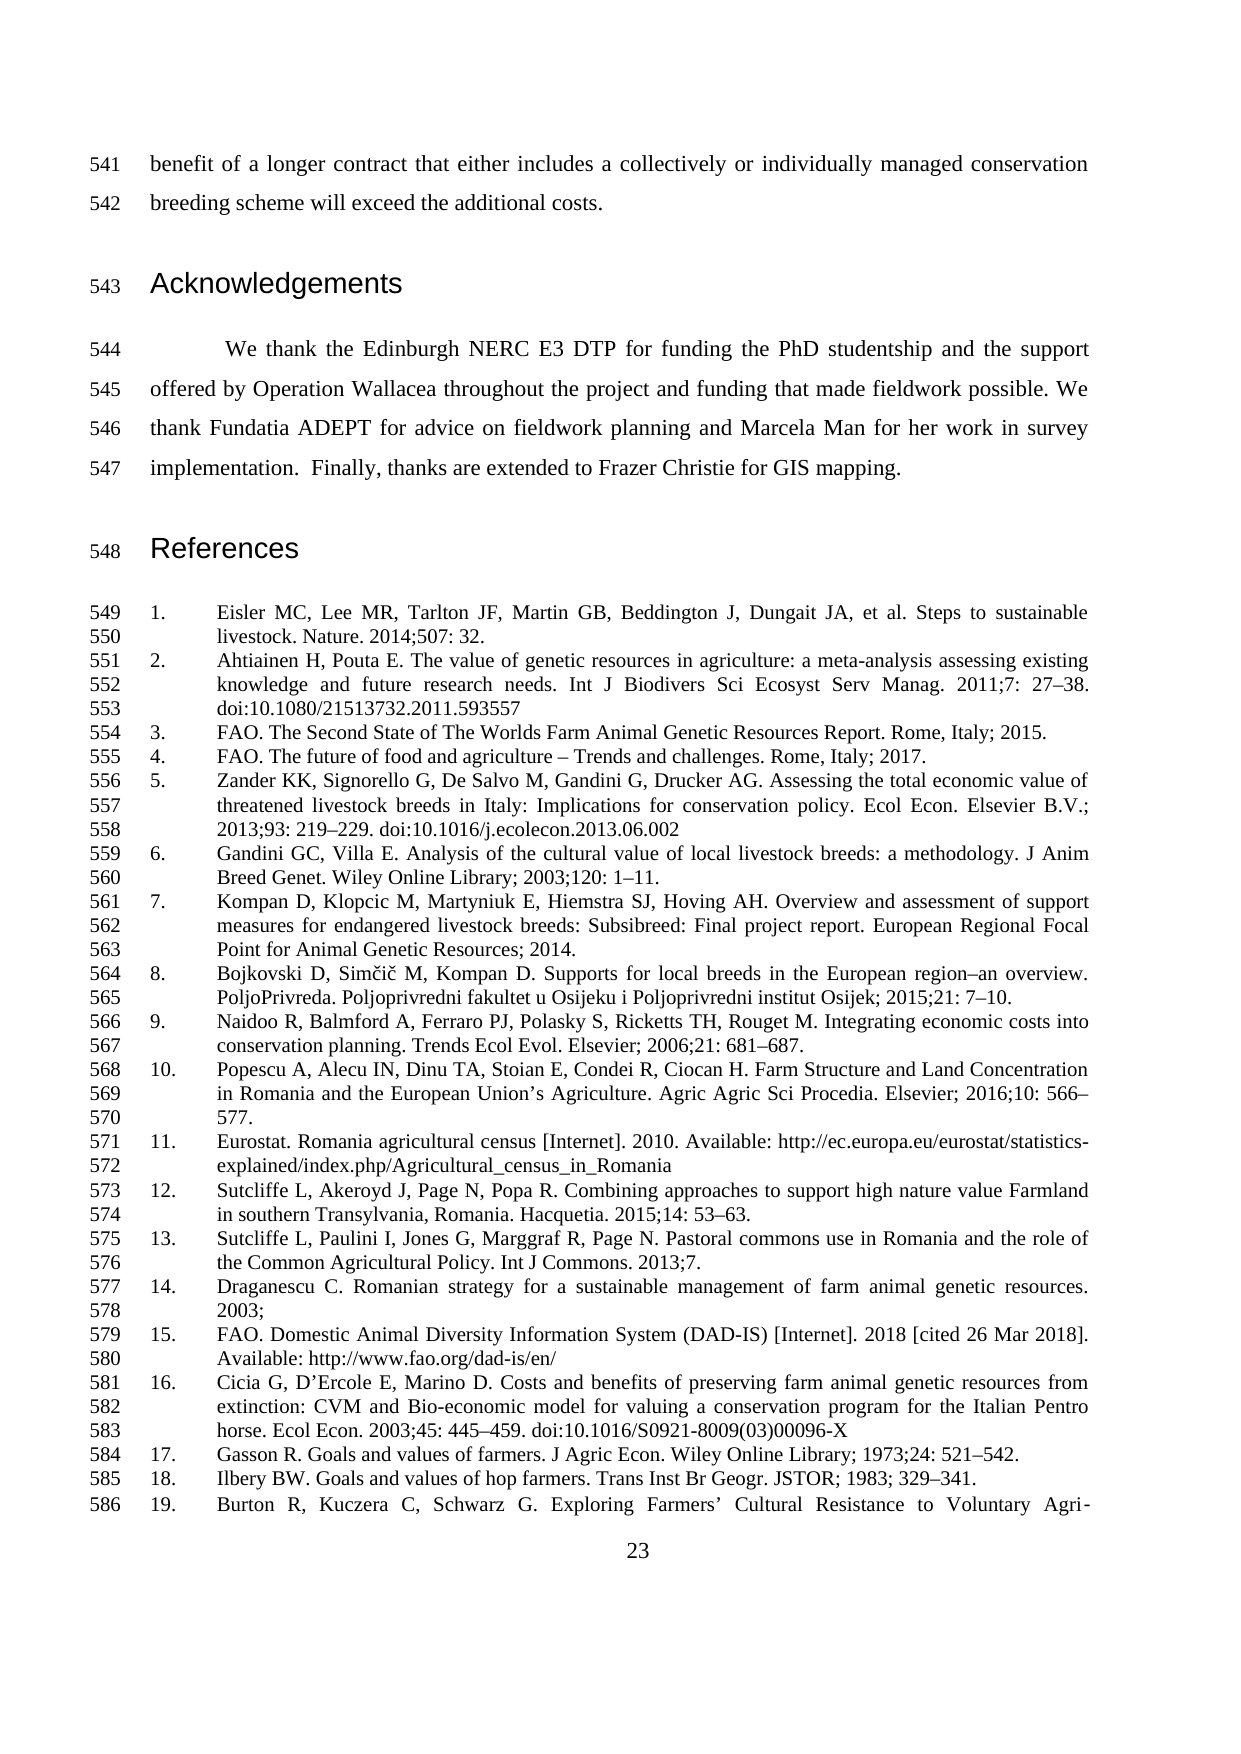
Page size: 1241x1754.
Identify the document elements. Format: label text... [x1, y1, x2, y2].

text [150, 150, 1090, 216]
text 6. Gandini GC, Villa E. Analysis of the cultural value of local livestock breeds: a methodology. J Anim Breed Genet. Wiley Online Library; 2003;120: 1–11. [150, 841, 1090, 889]
text 15. FAO. Domestic Animal Diversity Information System (DAD-IS) [Internet]. 2018 [cited 26 Mar 2018]. Available: http://www.fao.org/dad-is/en/ [150, 1322, 1090, 1370]
text 5. Zander KK, Signorello G, De Salvo M, Gandini G, Drucker AG. Assessing the total economic value of threatened livestock breeds in Italy: Implications for conservation policy. Ecol Econ. Elsevier B.V.; 2013;93: 219–229. doi:10.1016/j.ecolecon.2013.06.002 [150, 768, 1090, 841]
text 17. Gasson R. Goals and values of farmers. J Agric Econ. Wiley Online Library; 1973;24: 521–542. [150, 1442, 1090, 1466]
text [150, 1490, 1090, 1516]
text 13. Sutcliffe L, Paulini I, Jones G, Marggraf R, Page N. Pastoral commons use in Romania and the role of the Common Agricultural Policy. Int J Commons. 2013;7. [150, 1226, 1090, 1274]
text We thank the Edinburgh NERC E3 DTP for funding the PhD studentship and the support offered by Operation Wallacea throughout the project and funding that made fieldwork possible. We thank Fundatia ADEPT for advice on fieldwork planning and Marcela Man for her work in survey implementation. Finally, thanks are extended to Frazer Christie for GIS mapping. [150, 336, 1090, 480]
text 9. Naidoo R, Balmford A, Ferraro PJ, Polasky S, Ricketts TH, Rouget M. Integrating economic costs into conservation planning. Trends Ecol Evol. Elsevier; 2006;21: 681–687. [150, 1009, 1090, 1057]
text 4. FAO. The future of food and agriculture – Trends and challenges. Rome, Italy; 2017. [150, 744, 1090, 768]
text 14. Draganescu C. Romanian strategy for a sustainable management of farm animal genetic resources. 2003; [150, 1274, 1090, 1322]
subtitle References [150, 531, 1090, 564]
text 16. Cicia G, D’Ercole E, Marino D. Costs and benefits of preserving farm animal genetic resources from extinction: CVM and Bio-economic model for valuing a conservation program for the Italian Pentro horse. Ecol Econ. 2003;45: 445–459. doi:10.1016/S0921-8009(03)00096-X [150, 1370, 1090, 1442]
text 3. FAO. The Second State of The Worlds Farm Animal Genetic Resources Report. Rome, Italy; 2015. [150, 720, 1090, 744]
text 10. Popescu A, Alecu IN, Dinu TA, Stoian E, Condei R, Ciocan H. Farm Structure and Land Concentration in Romania and the European Union’s Agriculture. Agric Agric Sci Procedia. Elsevier; 2016;10: 566–577. [150, 1057, 1090, 1129]
text 11. Eurostat. Romania agricultural census [Internet]. 2010. Available: http://ec.europa.eu/eurostat/statistics-explained/index.php/Agricultural_census_in_Romania [150, 1129, 1090, 1177]
text 7. Kompan D, Klopcic M, Martyniuk E, Hiemstra SJ, Hoving AH. Overview and assessment of support measures for endangered livestock breeds: Subsibreed: Final project report. European Regional Focal Point for Animal Genetic Resources; 2014. [150, 889, 1090, 961]
text 18. Ilbery BW. Goals and values of hop farmers. Trans Inst Br Geogr. JSTOR; 1983; 329–341. [150, 1466, 1090, 1490]
text 2. Ahtiainen H, Pouta E. The value of genetic resources in agriculture: a meta-analysis assessing existing knowledge and future research needs. Int J Biodivers Sci Ecosyst Serv Manag. 2011;7: 27–38. doi:10.1080/21513732.2011.593557 [150, 648, 1090, 720]
subtitle Acknowledgements [150, 266, 1090, 300]
text 1. Eisler MC, Lee MR, Tarlton JF, Martin GB, Beddington J, Dungait JA, et al. Steps to sustainable livestock. Nature. 2014;507: 32. [150, 600, 1090, 648]
text 8. Bojkovski D, Simčič M, Kompan D. Supports for local breeds in the European region–an overview. PoljoPrivreda. Poljoprivredni fakultet u Osijeku i Poljoprivredni institut Osijek; 2015;21: 7–10. [150, 961, 1090, 1009]
text 12. Sutcliffe L, Akeroyd J, Page N, Popa R. Combining approaches to support high nature value Farmland in southern Transylvania, Romania. Hacquetia. 2015;14: 53–63. [150, 1177, 1090, 1226]
